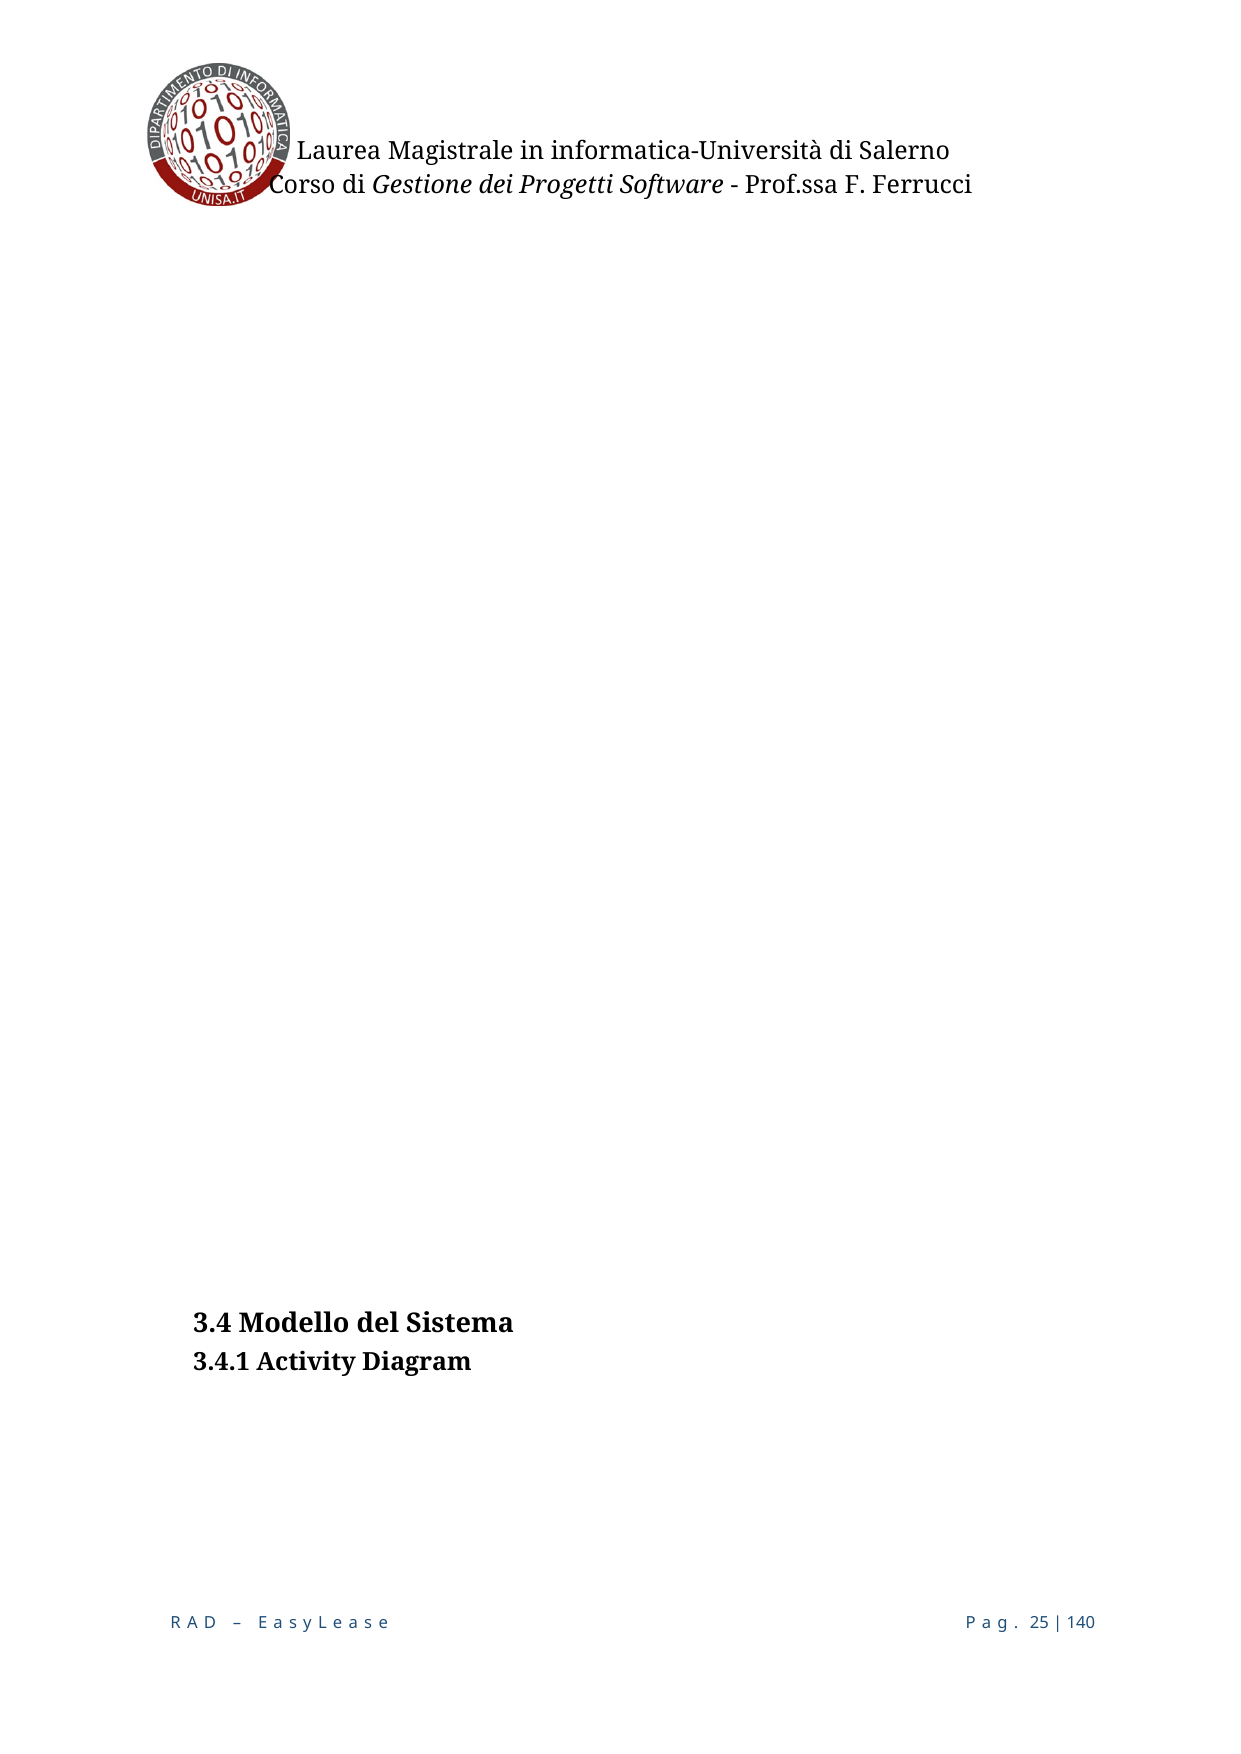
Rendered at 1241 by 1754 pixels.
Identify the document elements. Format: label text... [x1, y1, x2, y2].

picture [147, 63, 290, 206]
list 3.4 Modello del Sistema [193, 1304, 1122, 1341]
list 3.4.1 Activity Diagram [193, 1344, 1122, 1378]
